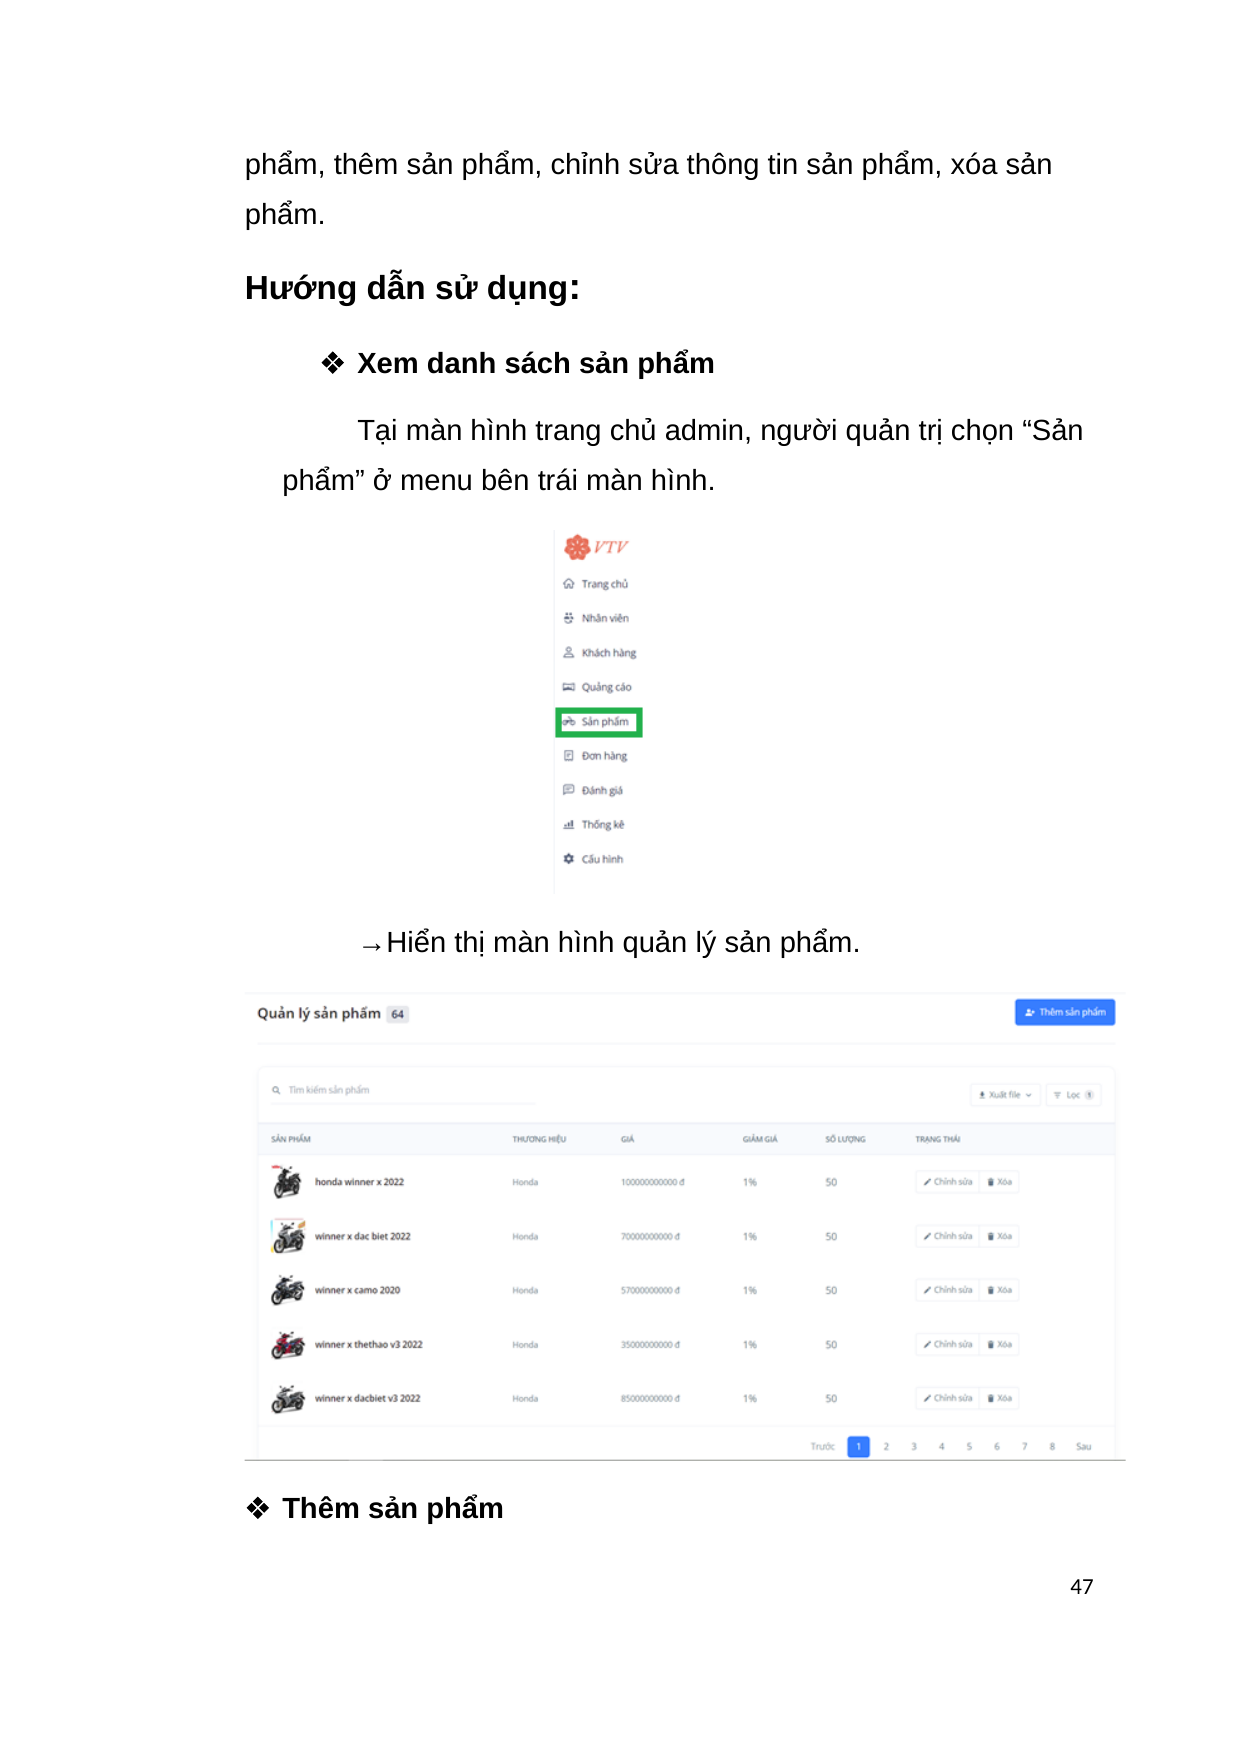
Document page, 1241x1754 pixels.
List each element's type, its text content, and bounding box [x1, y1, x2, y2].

picture [553, 530, 644, 894]
list Tại màn hình trang chủ admin, người quản trị chọn “Sản phẩm” ở menu bên trái màn hình. [282, 413, 1093, 497]
list Xem danh sách sản phẩm [319, 346, 1093, 379]
picture [244, 991, 1126, 1461]
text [244, 147, 1093, 231]
text Hướng dẫn sử dụng: [244, 264, 1093, 307]
list Thêm sản phẩm [244, 1491, 1093, 1525]
list →Hiển thị màn hình quản lý sản phẩm. [282, 924, 1093, 958]
